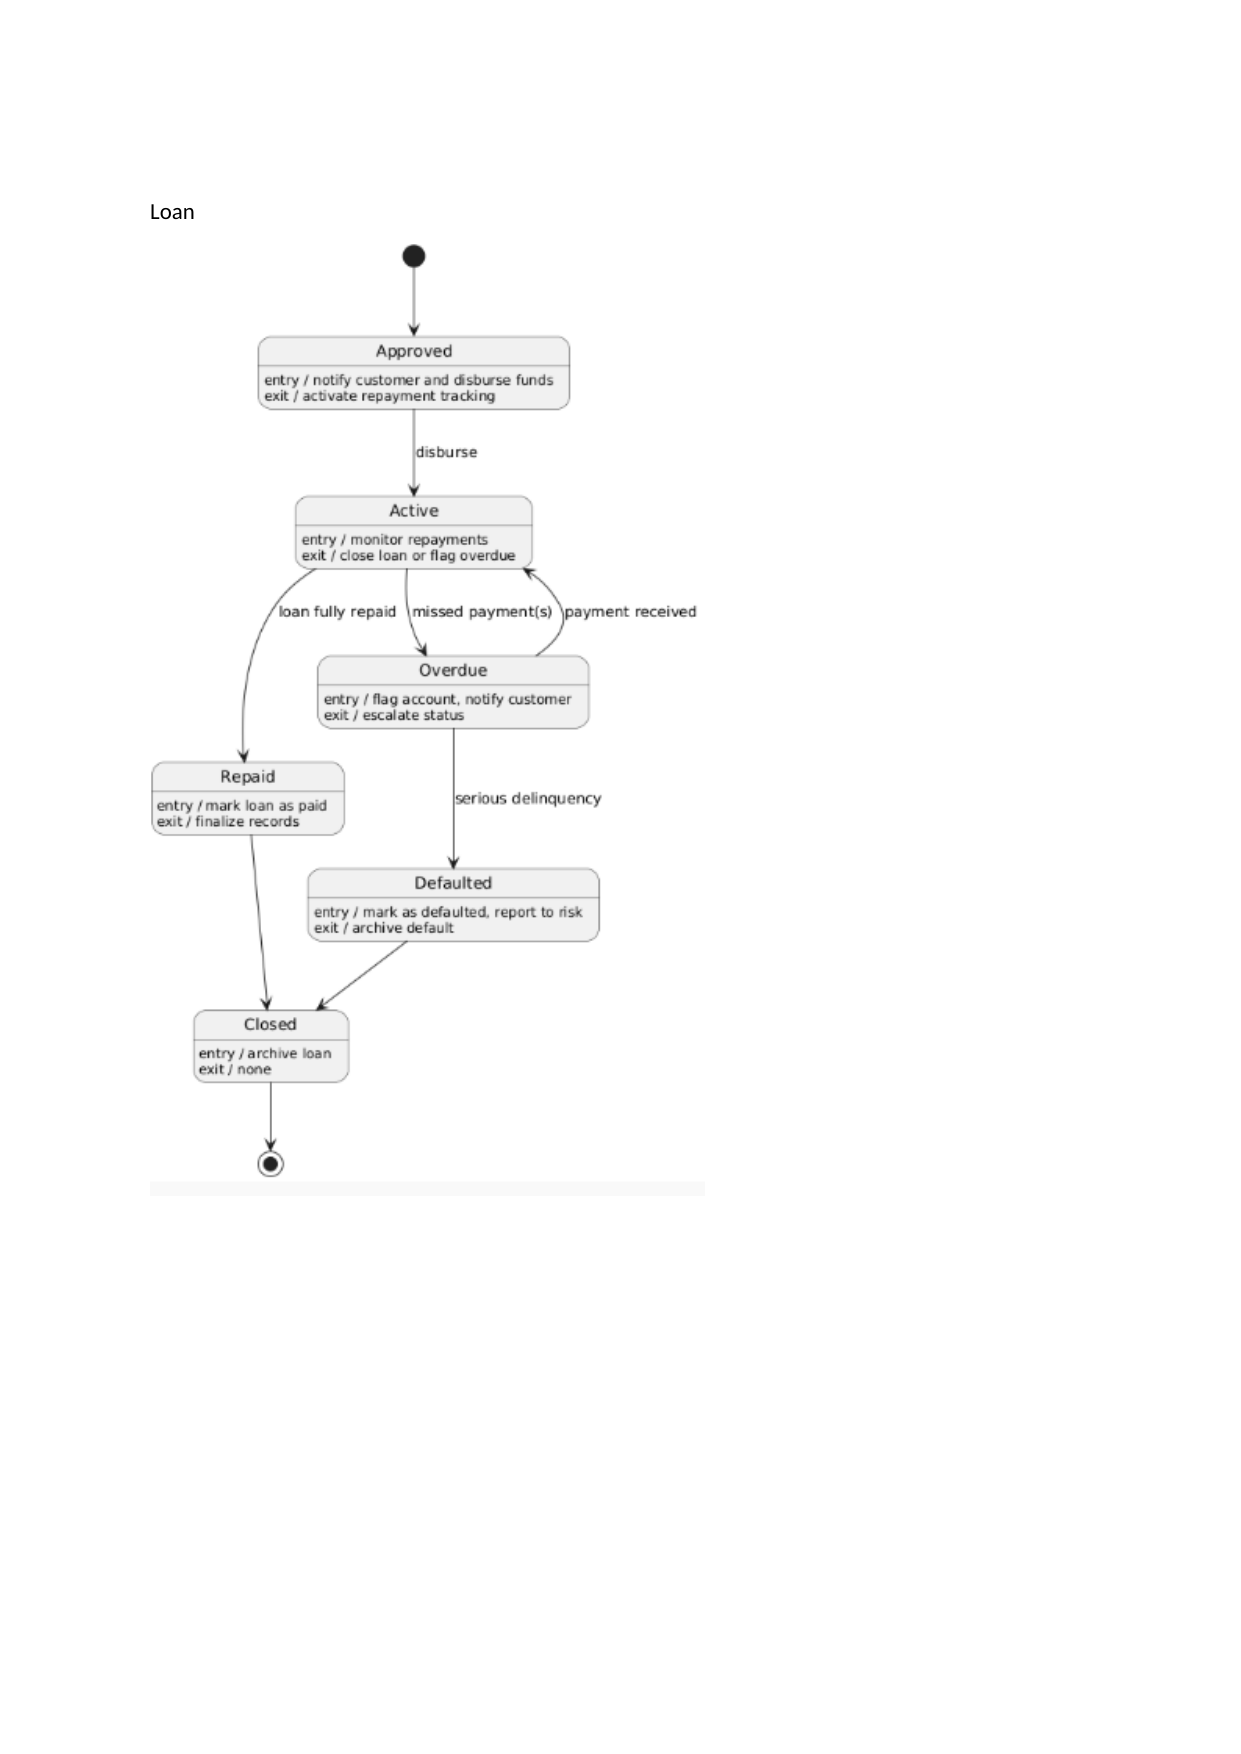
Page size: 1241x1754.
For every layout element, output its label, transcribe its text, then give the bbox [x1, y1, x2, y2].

picture [150, 243, 705, 1196]
text Loan [150, 197, 1090, 225]
